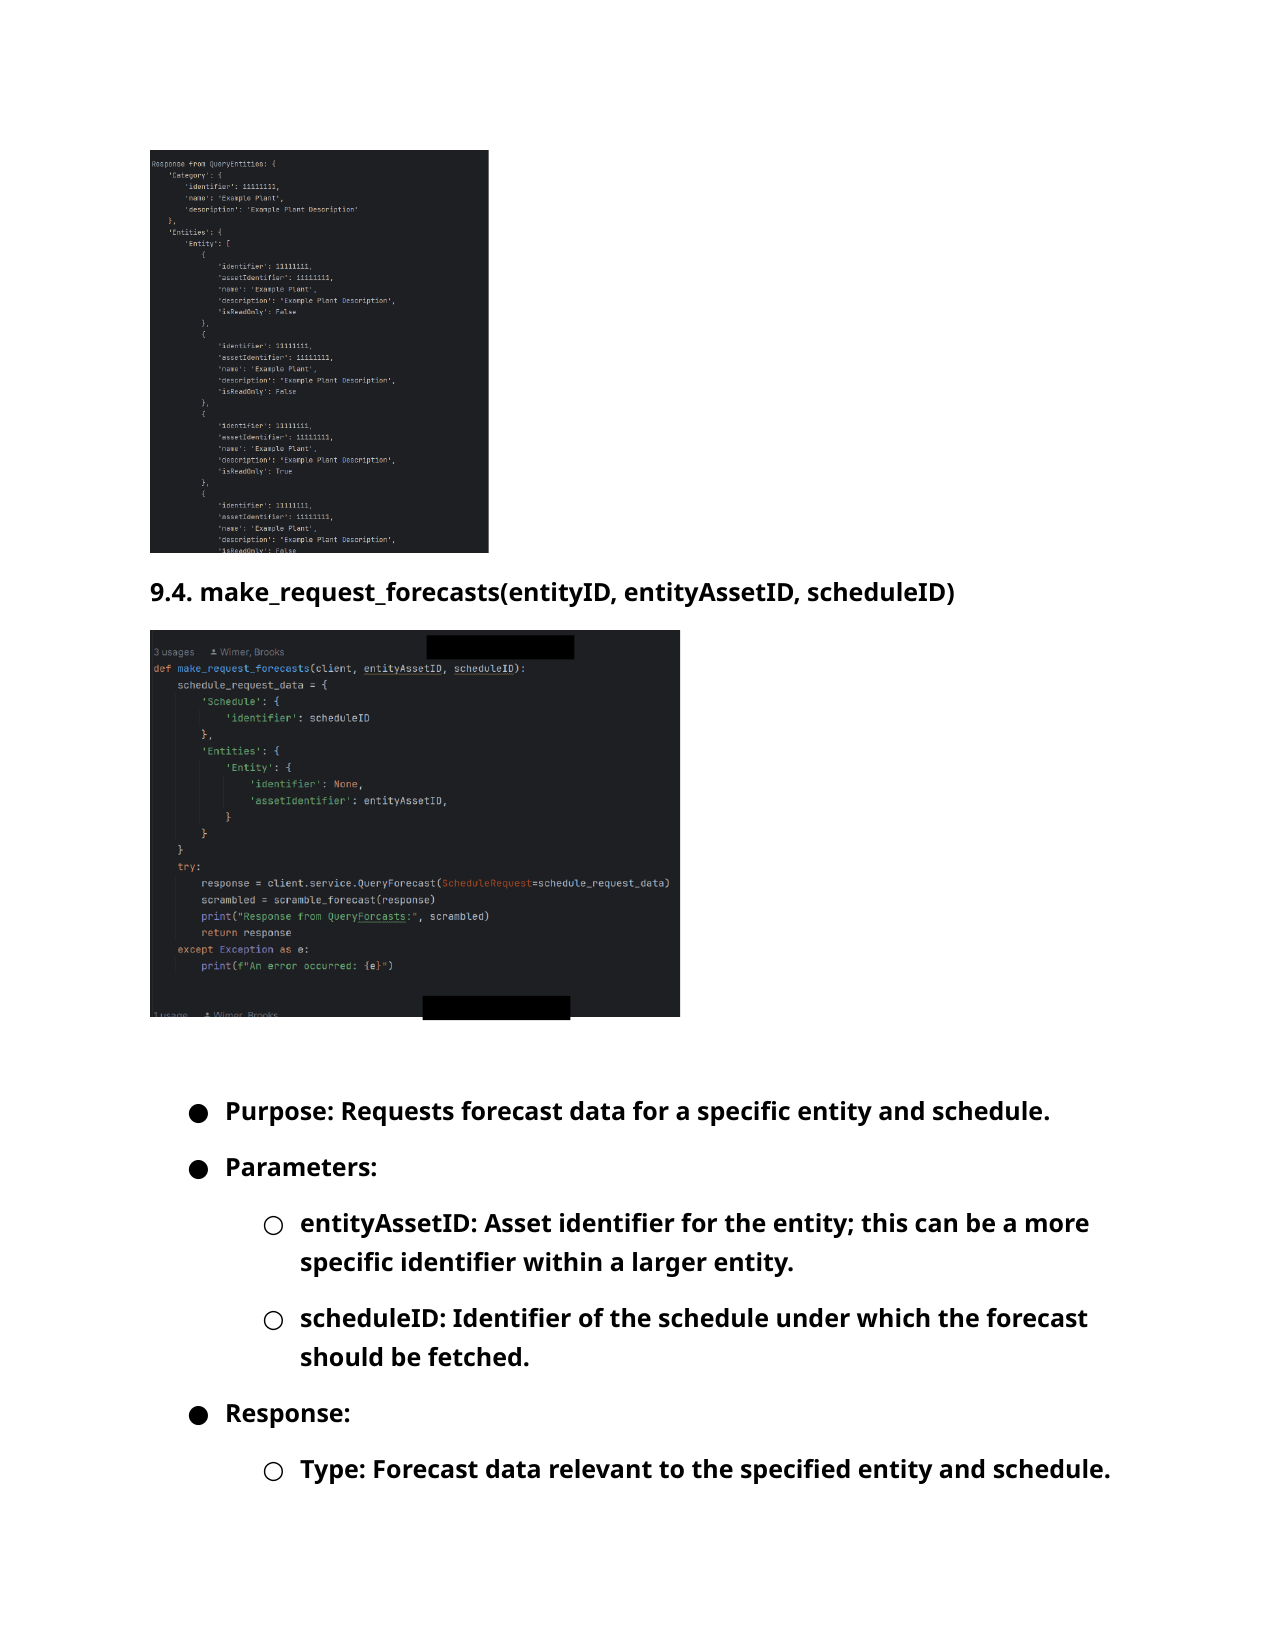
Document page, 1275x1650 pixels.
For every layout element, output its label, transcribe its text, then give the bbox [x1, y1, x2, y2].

list Purpose: Requests forecast data for a specific entity and schedule. [187, 1094, 1125, 1128]
picture [150, 630, 680, 1017]
list entityAssetID: Asset identifier for the entity; this can be a more specific identifier within a larger entity. [262, 1206, 1125, 1279]
text 9.4. make_request_forecasts(entityID, entityAssetID, scheduleID) [150, 574, 1125, 608]
list Response: [187, 1396, 1125, 1430]
list Parameters: [187, 1150, 1125, 1184]
list Type: Forecast data relevant to the specified entity and schedule. [262, 1451, 1125, 1486]
list scheduleID: Identifier of the schedule under which the forecast should be fetched. [262, 1301, 1125, 1374]
picture [150, 150, 489, 553]
